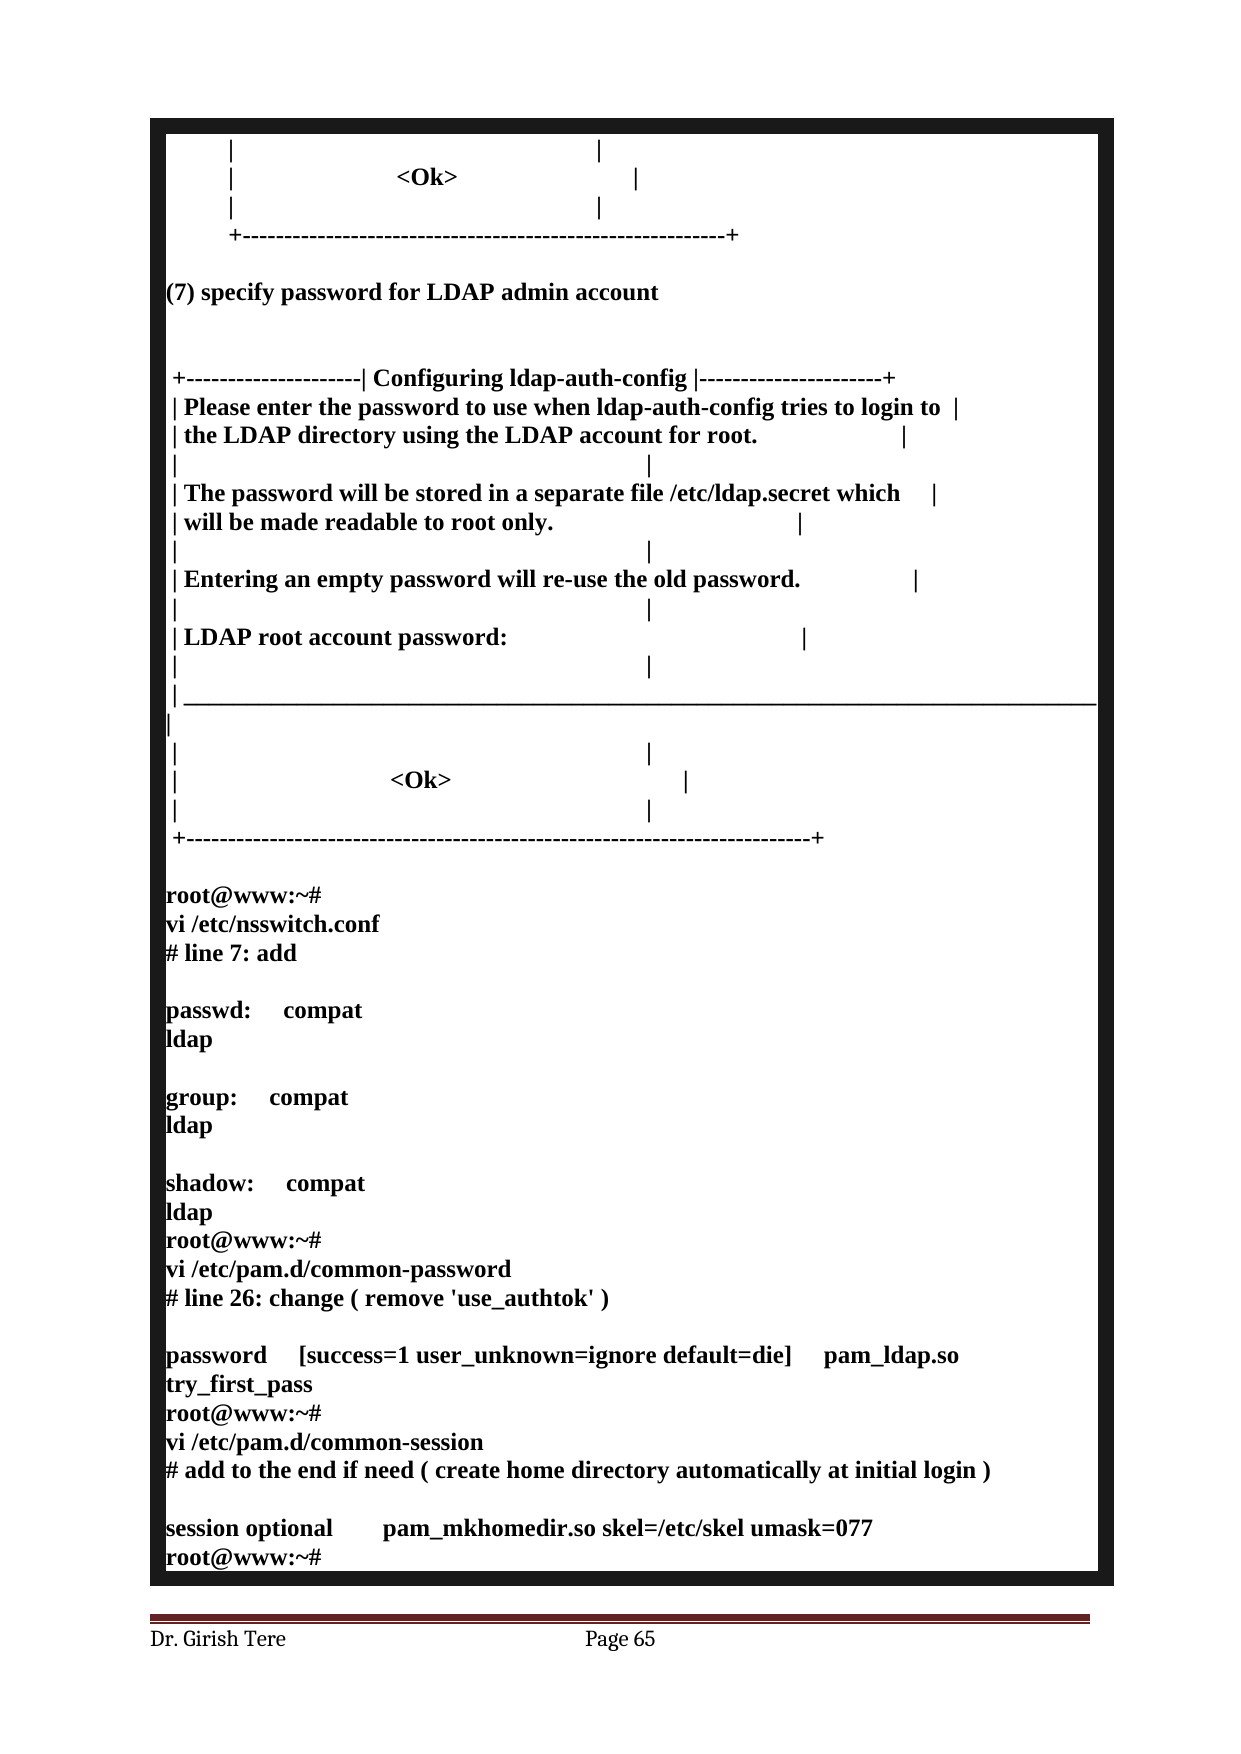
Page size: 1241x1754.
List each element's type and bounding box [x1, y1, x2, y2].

table_header [150, 118, 1114, 1586]
